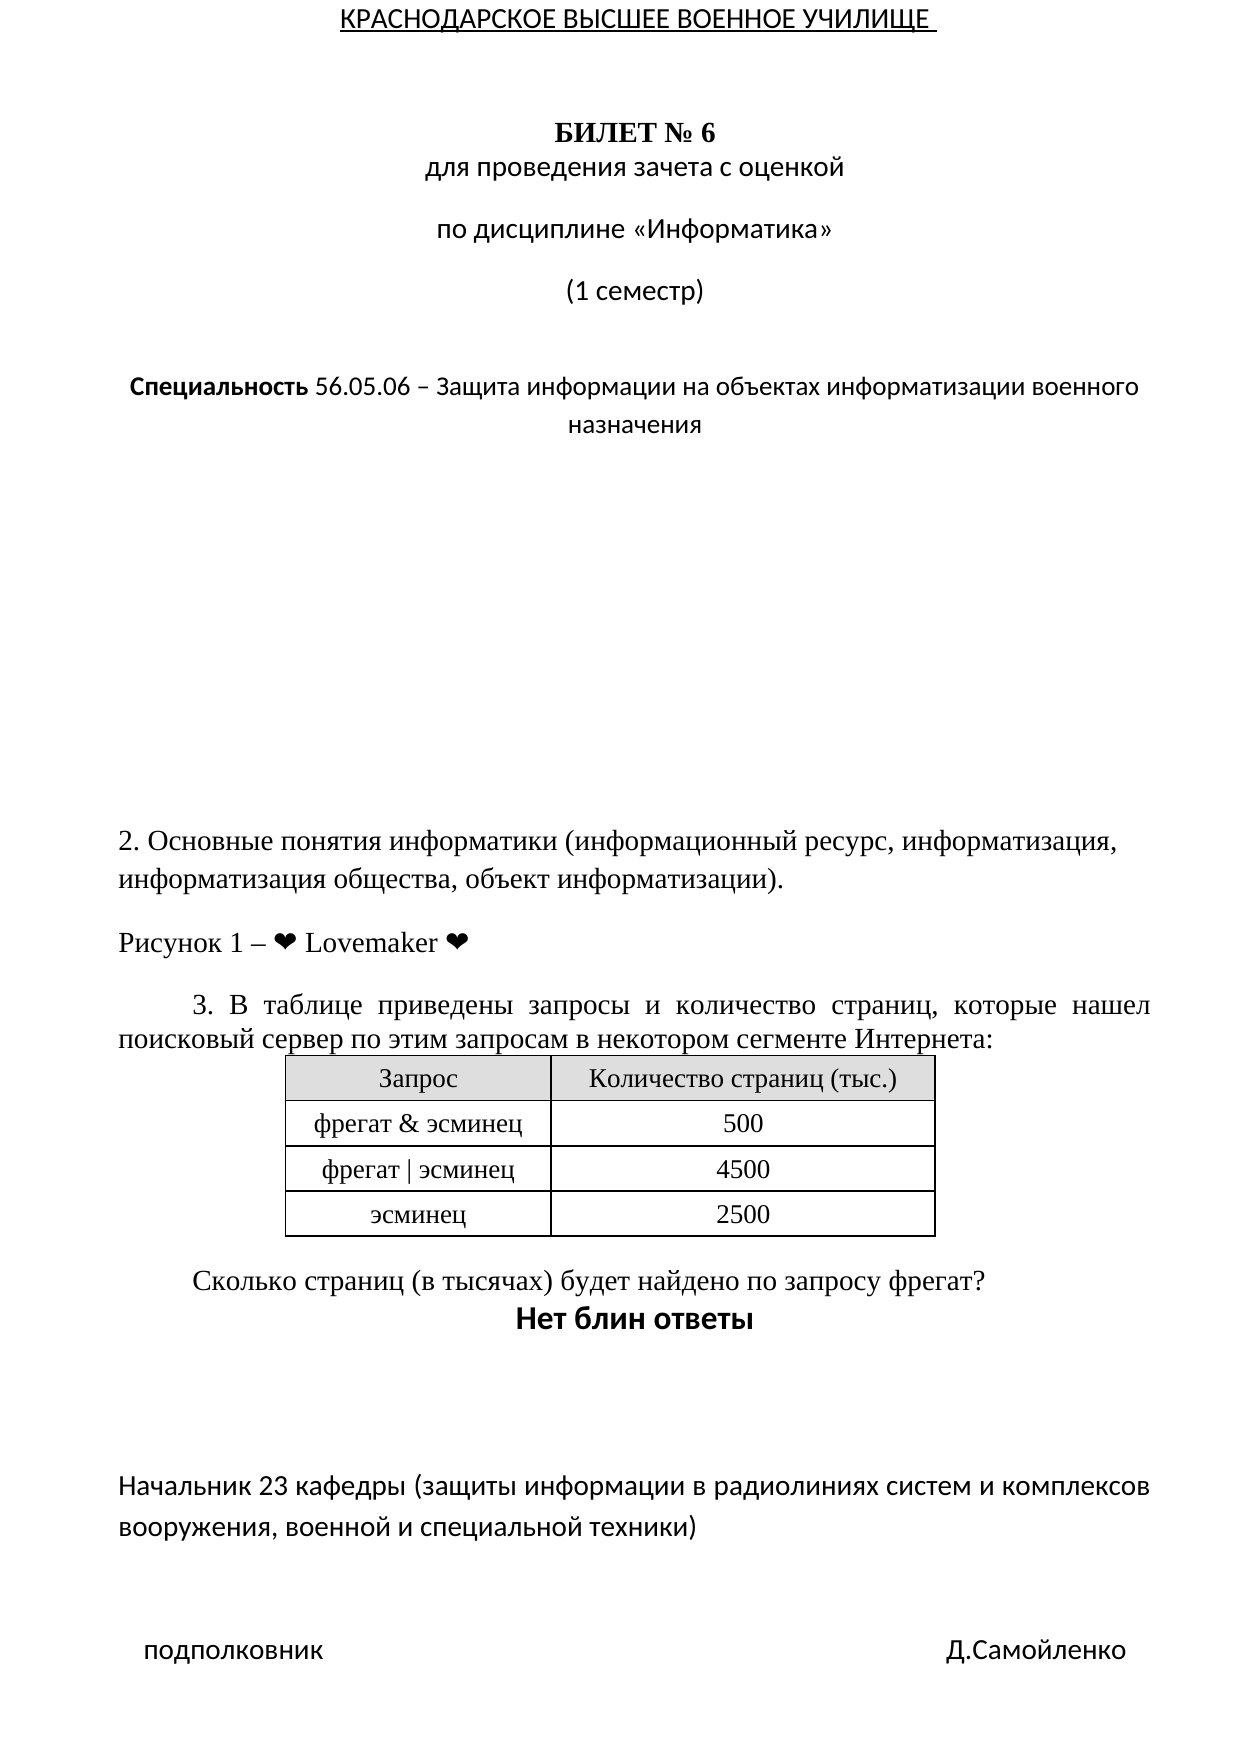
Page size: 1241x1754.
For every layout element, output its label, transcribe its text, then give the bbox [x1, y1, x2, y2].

table_cell 2500 [552, 1192, 934, 1235]
text 3. В таблице приведены запросы и количество страниц, которые нашел поисковый сервер по этим запросам в некотором сегменте Интернета: [118, 987, 1152, 1054]
text Сколько страниц (в тысячах) будет найдено по запросу фрегат? [118, 1263, 1152, 1297]
text Нет блин ответы [118, 1297, 1152, 1338]
table_header Количество страниц (тыс.) [552, 1056, 934, 1100]
table_cell 500 [552, 1101, 934, 1145]
table_header Запрос [286, 1056, 550, 1100]
table_cell фрегат & эсминец [286, 1101, 550, 1145]
table_cell эсминец [286, 1192, 550, 1235]
table_cell 4500 [552, 1147, 934, 1190]
table_cell фрегат | эсминец [286, 1147, 550, 1190]
